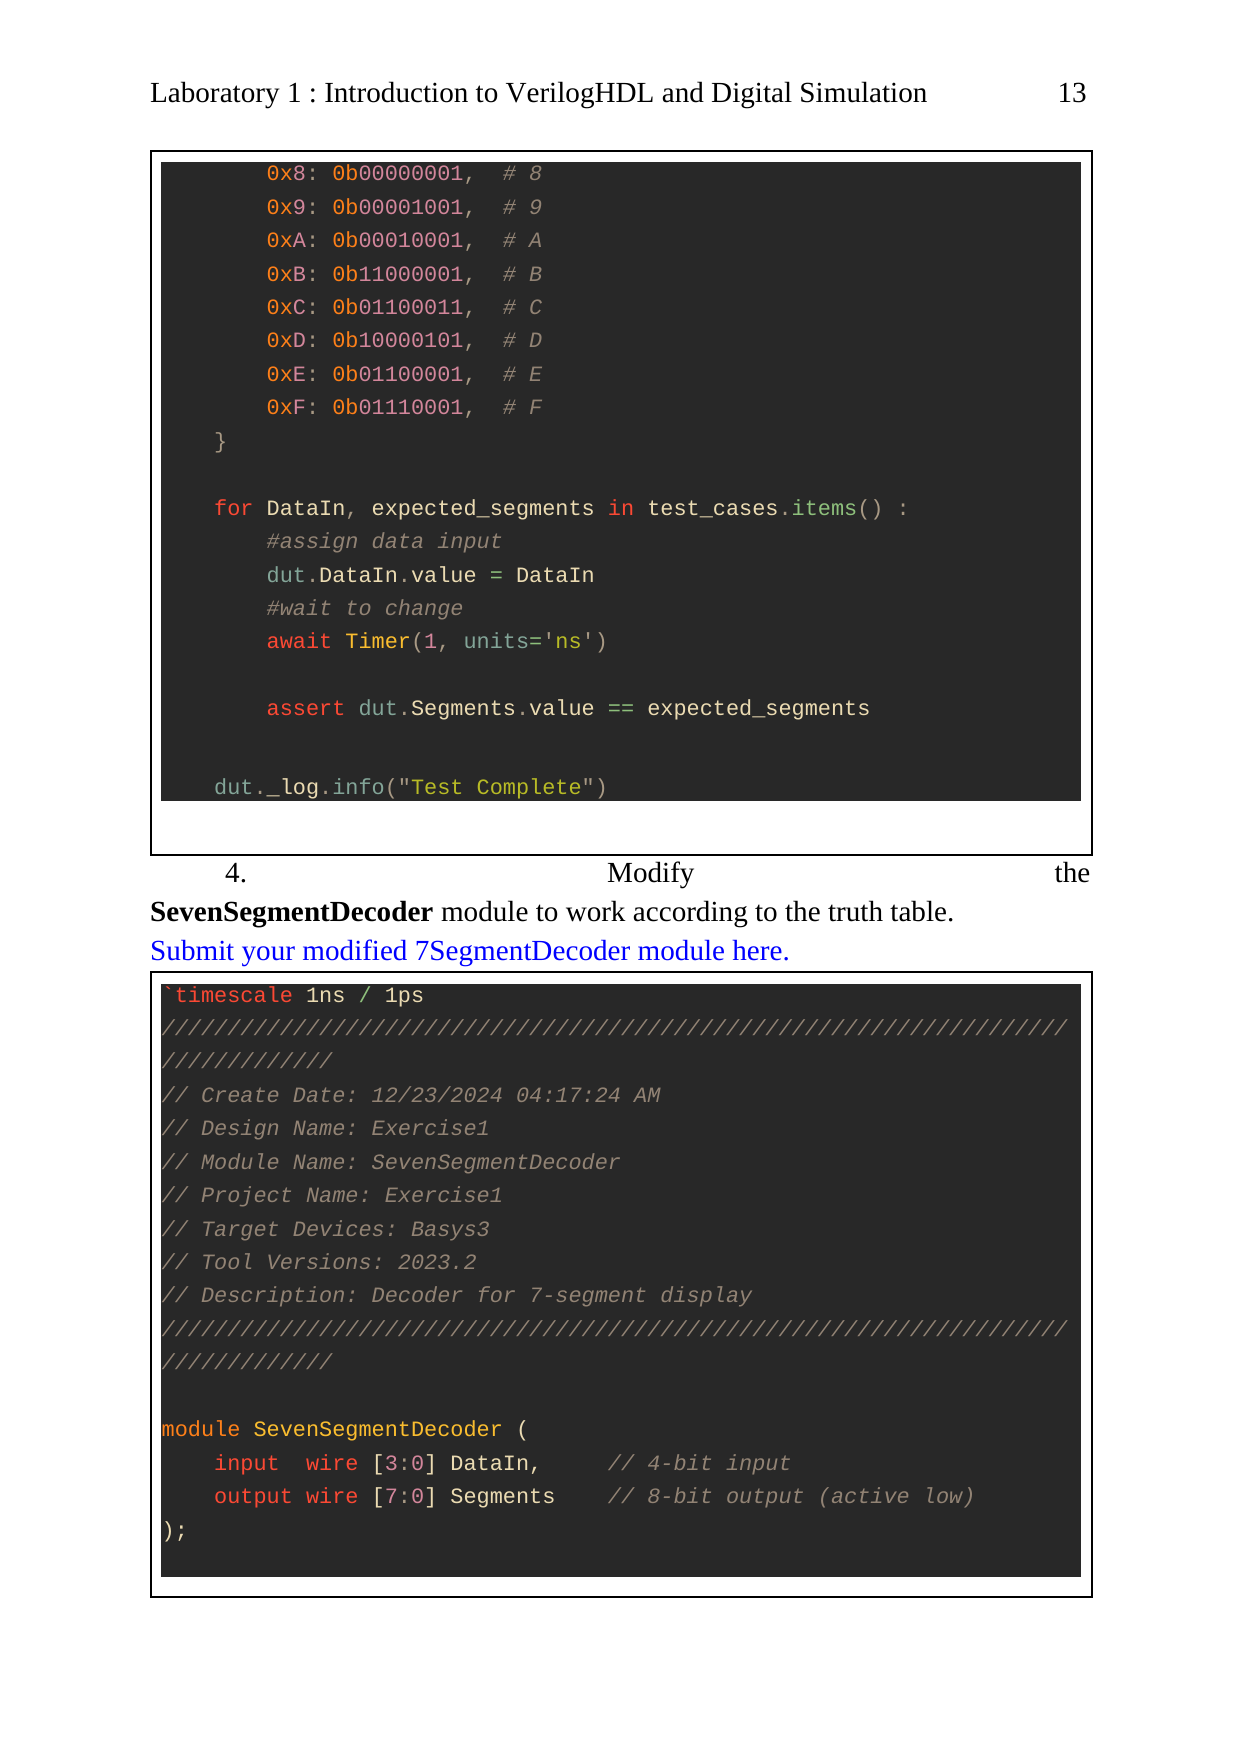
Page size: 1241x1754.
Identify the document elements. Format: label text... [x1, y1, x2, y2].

text Submit your modified 7SegmentDecoder module here. [150, 933, 1090, 966]
text 4. Modify the SevenSegmentDecoder module to work according to the truth table. [150, 856, 1090, 928]
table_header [152, 152, 1091, 853]
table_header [152, 973, 1091, 1596]
